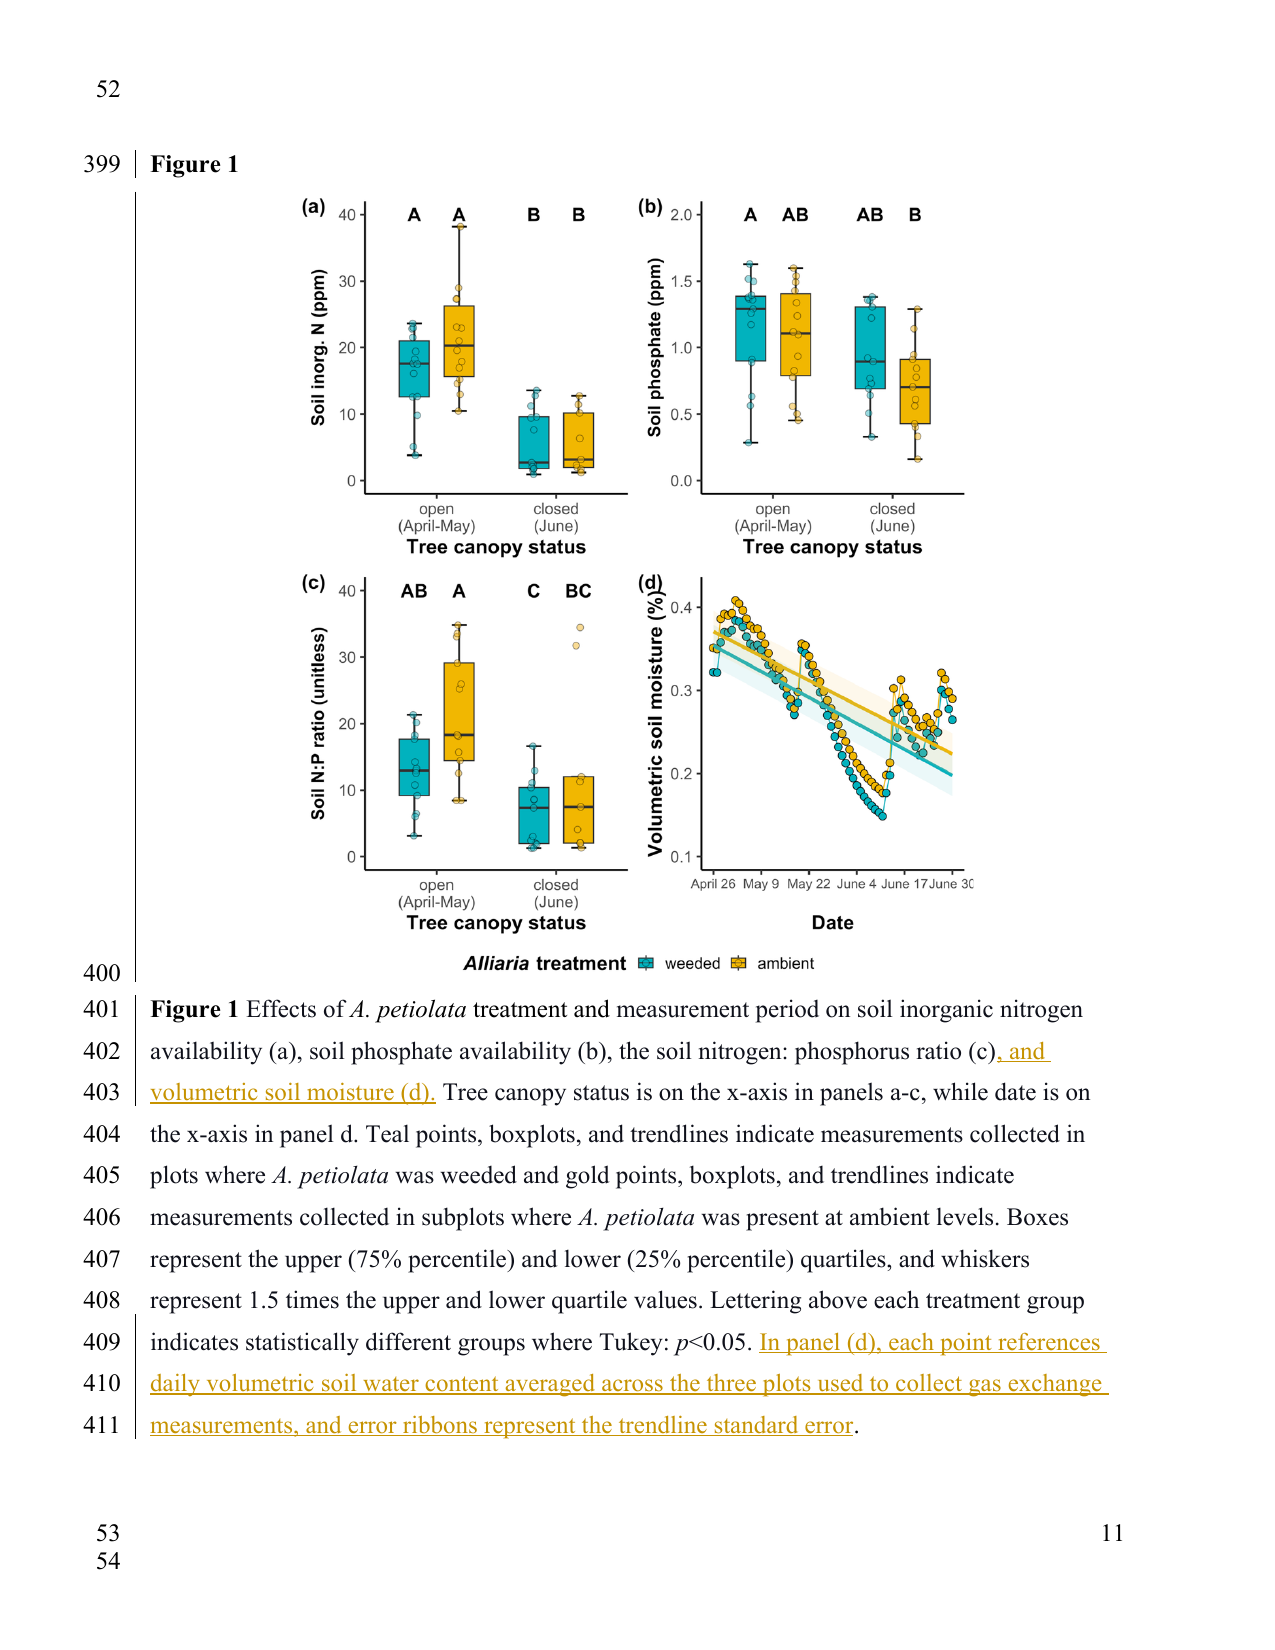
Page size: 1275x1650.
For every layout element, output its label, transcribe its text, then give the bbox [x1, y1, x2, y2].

text Figure 1 [150, 150, 1125, 178]
text Figure 1 Effects of A. petiolata treatment and measurement period on soil inorganic nitrogen availability (a), soil phosphate availability (b), the soil nitrogen: phosphorus ratio (c) Tree canopy status is on the x-axis in panels a-c, while date is on the x-axis in panel d. Teal points, boxplots, and trendlines indicate measurements collected in plots where A. petiolata was weeded and gold points, boxplots, and trendlines indicate measurements collected in subplots where A. petiolata was present at ambient levels. Boxes represent the upper (75% percentile) and lower (25% percentile) quartiles, and whiskers represent 1.5 times the upper and lower quartile values. Lettering above each treatment group indicates statistically different groups where Tukey: p<0.05. . [150, 995, 1125, 1439]
picture [301, 191, 974, 982]
